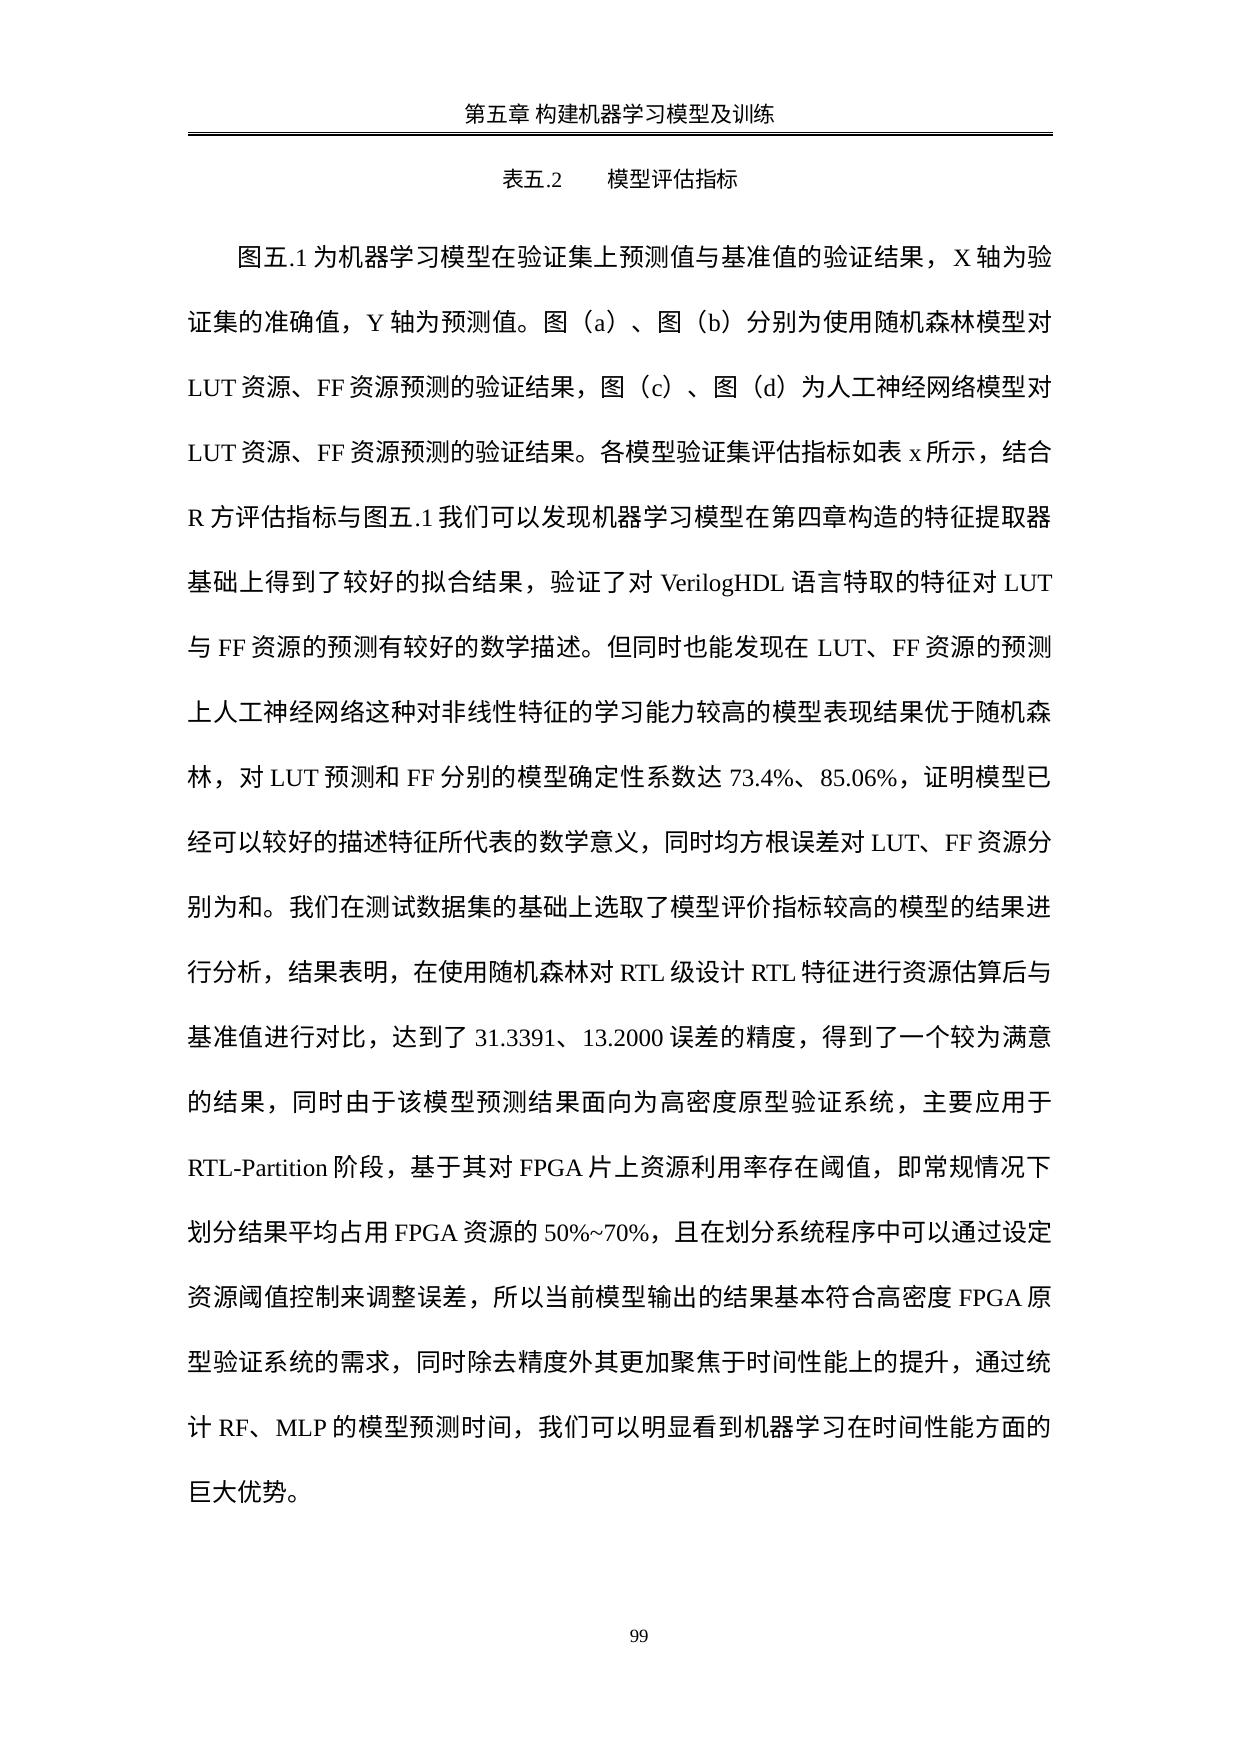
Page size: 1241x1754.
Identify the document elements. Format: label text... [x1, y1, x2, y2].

text 模型评估指标 [187, 162, 1053, 194]
text 图5.18为机器学习模型在验证集上预测值与基准值的验证结果，X轴为验证集的准确值，Y轴为预测值。图（a）、图（b）分别为使用随机森林模型对LUT资源、FF资源预测的验证结果，图（c）、图（d）为人工神经网络模型对LUT资源、FF资源预测的验证结果。各模型验证集评估指标如表x所示，结合R方评估指标与图5.18我们可以发现机器学习模型在第四章构造的特征提取器基础上得到了较好的拟合结果，验证了对VerilogHDL语言特取的特征对LUT与FF资源的预测有较好的数学描述。但同时也能发现在LUT、FF资源的预测上人工神经网络这种对非线性特征的学习能力较高的模型表现结果优于随机森林，对LUT预测和FF分别的模型确定性系数达73.4%、85.06%，证明模型已经可以较好的描述特征所代表的数学意义，同时均方根误差对LUT、FF资源分别为和。我们在测试数据集的基础上选取了模型评价指标较高的模型的结果进行分析，结果表明，在使用随机森林对RTL级设计RTL特征进行资源估算后与基准值进行对比，达到了31.3391、13.2000误差的精度，得到了一个较为满意的结果，同时由于该模型预测结果面向为高密度原型验证系统，主要应用于RTL-Partition阶段，基于其对FPGA片上资源利用率存在阈值，即常规情况下划分结果平均占用FPGA资源的50%~70%，且在划分系统程序中可以通过设定资源阈值控制来调整误差，所以当前模型输出的结果基本符合高密度FPGA原型验证系统的需求，同时除去精度外其更加聚焦于时间性能上的提升，通过统计RF、MLP的模型预测时间，我们可以明显看到机器学习在时间性能方面的巨大优势。 [187, 223, 1053, 1523]
